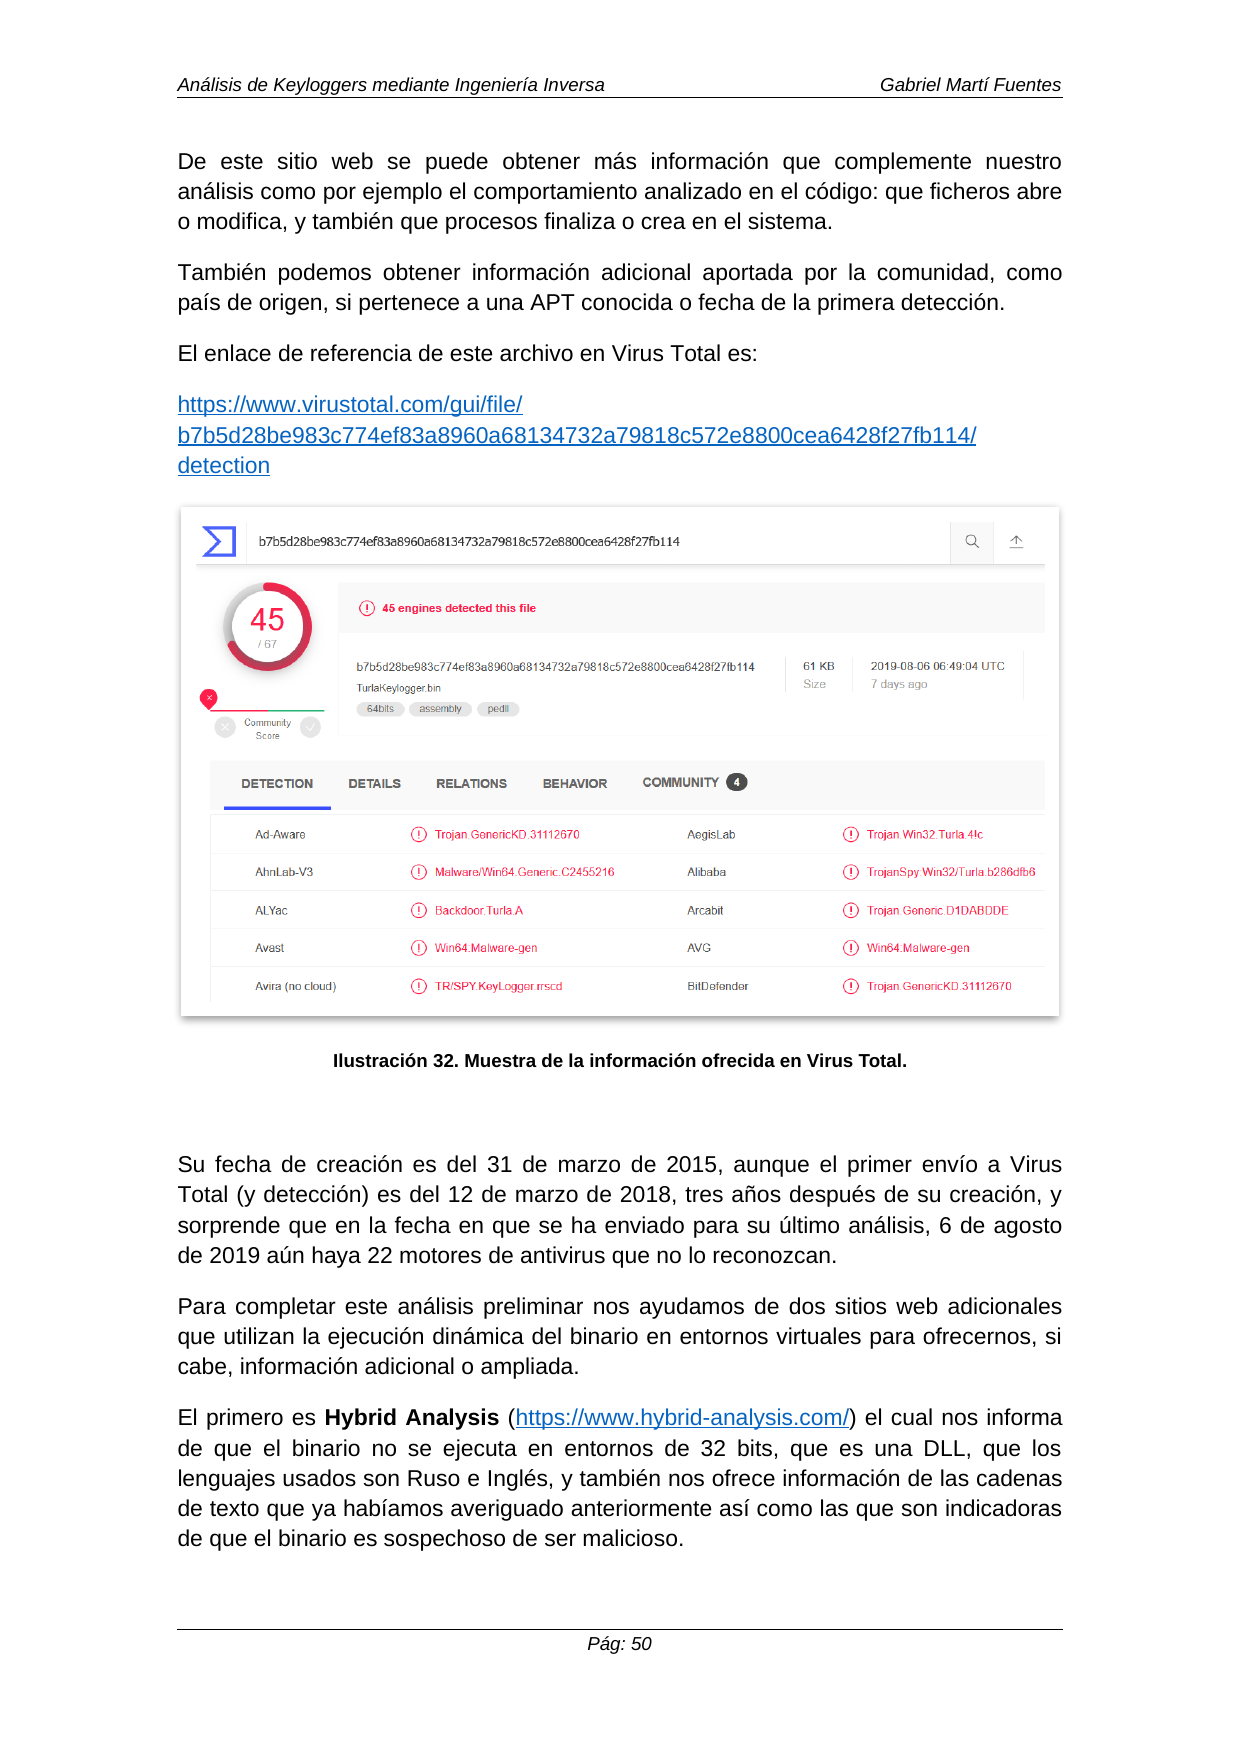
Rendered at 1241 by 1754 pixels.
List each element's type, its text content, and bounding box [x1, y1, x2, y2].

text Para completar este análisis preliminar nos ayudamos de dos sitios web adicionales que utilizan la ejecución dinámica del binario en entornos virtuales para ofrecernos, si cabe, información adicional o ampliada. [177, 1293, 1063, 1380]
picture [196, 522, 1045, 1002]
text De este sitio web se puede obtener más información que complemente nuestro análisis como por ejemplo el comportamiento analizado en el código: que ficheros abre o modifica, y también que procesos finaliza o crea en el sistema. [177, 148, 1063, 234]
text https://www.virustotal.com/gui/file/b7b5d28be983c774ef83a8960a68134732a79818c572e8800cea6428f27fb114/detection [177, 391, 1063, 478]
text También podemos obtener información adicional aportada por la comunidad, como país de origen, si pertenece a una APT conocida o fecha de la primera detección. [177, 259, 1063, 316]
text Su fecha de creación es del 31 de marzo de 2015, aunque el primer envío a Virus Total (y detección) es del 12 de marzo de 2018, tres años después de su creación, y sorprende que en la fecha en que se ha enviado para su último análisis, 6 de agosto de 2019 aún haya 22 motores de antivirus que no lo reconozcan. [177, 1151, 1063, 1268]
text Ilustración 32. Muestra de la información ofrecida en Virus Total. [177, 1049, 1063, 1071]
text El primero es Hybrid Analysis (https://www.hybrid-analysis.com/) el cual nos informa de que el binario no se ejecuta en entornos de 32 bits, que es una DLL, que los lenguajes usados son Ruso e Inglés, y también nos ofrece información de las cadenas de texto que ya habíamos averiguado anteriormente así como las que son indicadoras de que el binario es sospechoso de ser malicioso. [177, 1404, 1063, 1552]
text El enlace de referencia de este archivo en Virus Total es: [177, 340, 1063, 367]
